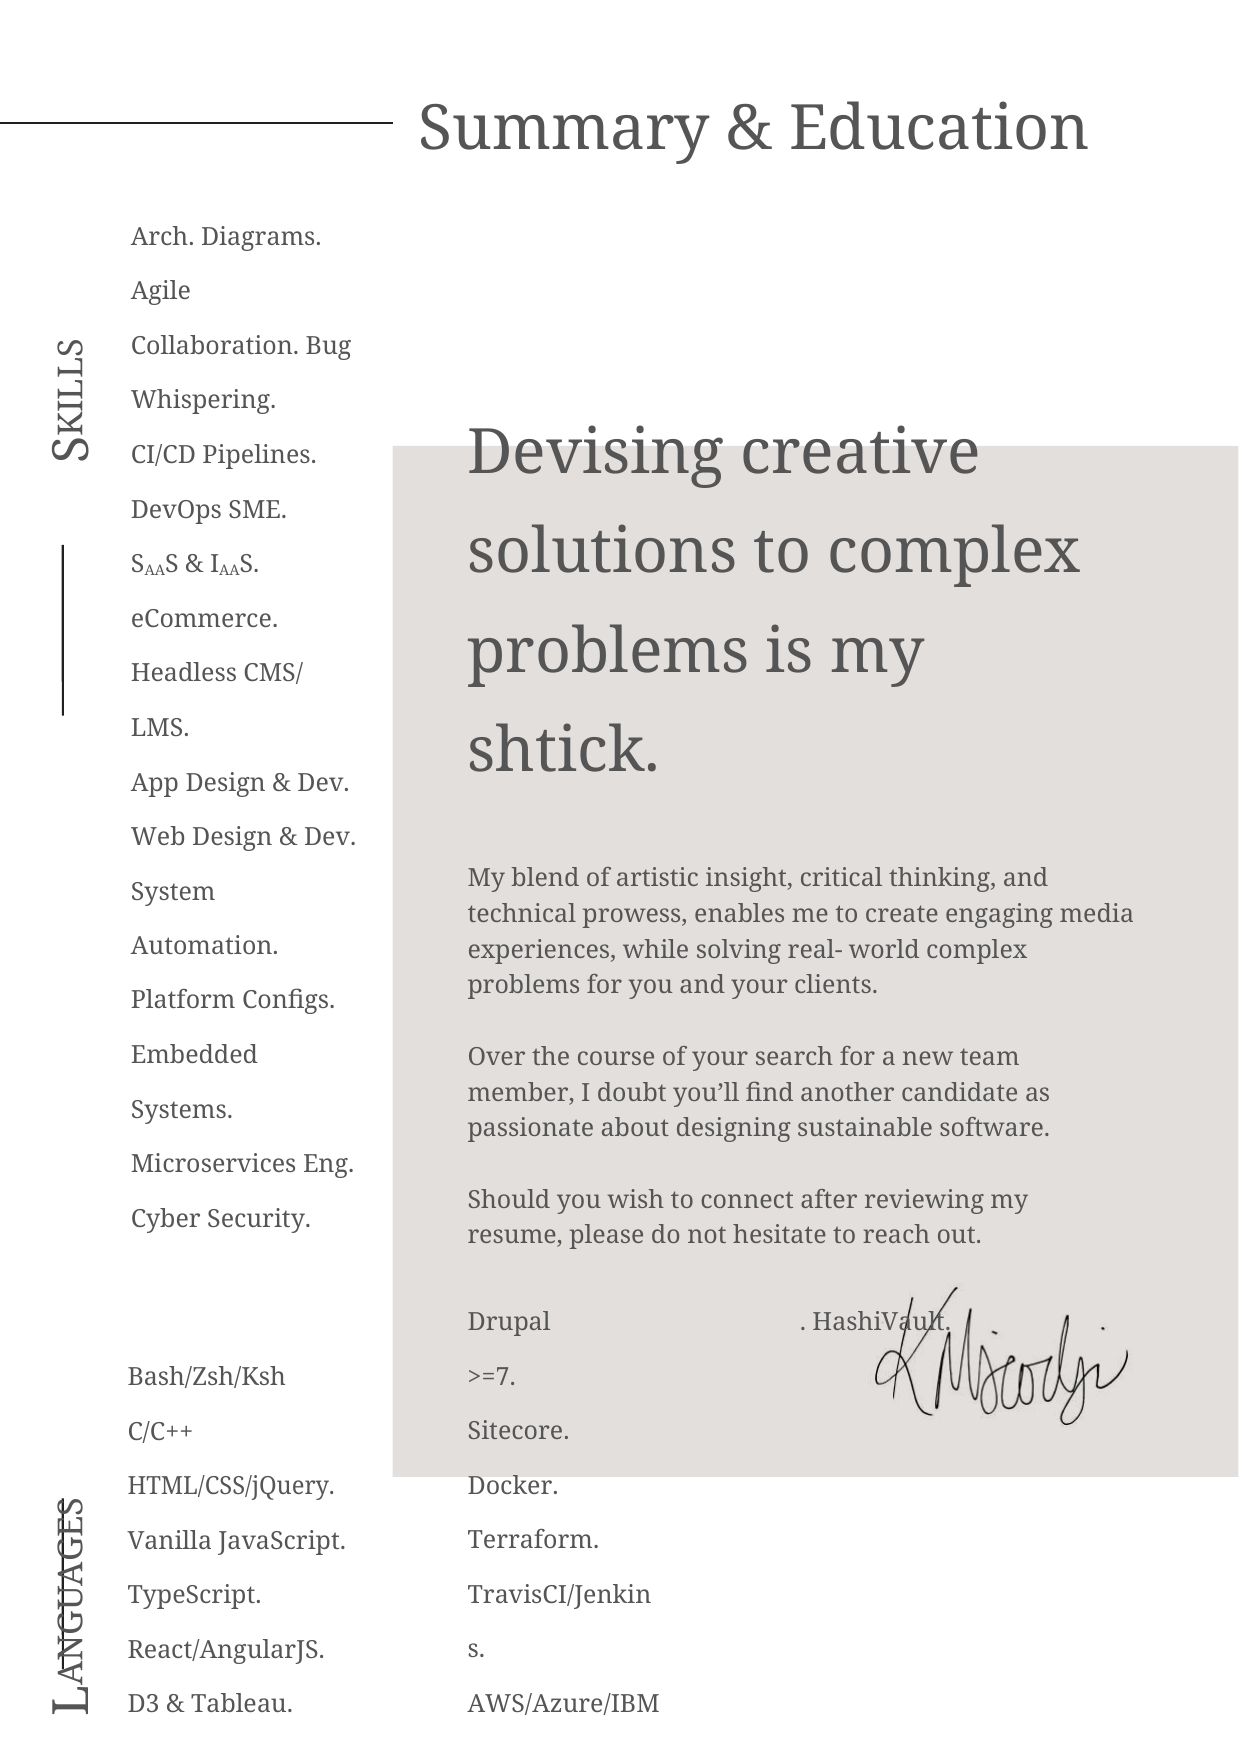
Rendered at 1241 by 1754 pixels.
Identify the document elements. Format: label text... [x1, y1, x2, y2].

text Over the course of your search for a new team member, I doubt you’ll find another candidate as passionate about designing sustainable software. [467, 1038, 1094, 1144]
text App Design & Dev. Web Design & Dev. System Automation. Platform Configs. [131, 764, 357, 1016]
text CI/CD Pipelines. DevOps SME. SAAS & IAAS. [131, 437, 319, 580]
subtitle Devising creative solutions to complex problems is my shtick. [467, 406, 1088, 790]
text Should you wish to connect after reviewing my resume, please do not hesitate to reach out. [467, 1181, 1077, 1251]
text HTML/CSS/jQuery. Vanilla JavaScript. TypeScript. [127, 1468, 351, 1611]
picture [868, 1283, 1137, 1304]
picture [868, 1338, 1137, 1430]
subtitle Summary & Education [418, 83, 1240, 168]
text Drupal >=7. Sitecore. [467, 1304, 596, 1447]
text Bash/Zsh/Ksh C/C++ [127, 1359, 290, 1447]
text Docker. Terraform. TravisCI/Jenkins. AWS/Azure/IBM. HashiVault. [799, 1304, 1218, 1338]
text React/AngularJS. D3 & Tableau. [127, 1631, 326, 1720]
text Embedded Systems. Microservices Eng. Cyber Security. [131, 1037, 356, 1234]
text eCommerce. Headless CMS/ LMS. [131, 601, 304, 743]
text My blend of artistic insight, critical thinking, and technical prowess, enables me to create engaging media experiences, while solving real- world complex problems for you and your clients. [467, 860, 1138, 1001]
text Arch. Diagrams. Agile Collaboration. Bug Whispering. [131, 218, 352, 416]
text Docker. Terraform. TravisCI/Jenkins. AWS/Azure/IBM. HashiVault. [467, 1467, 661, 1719]
